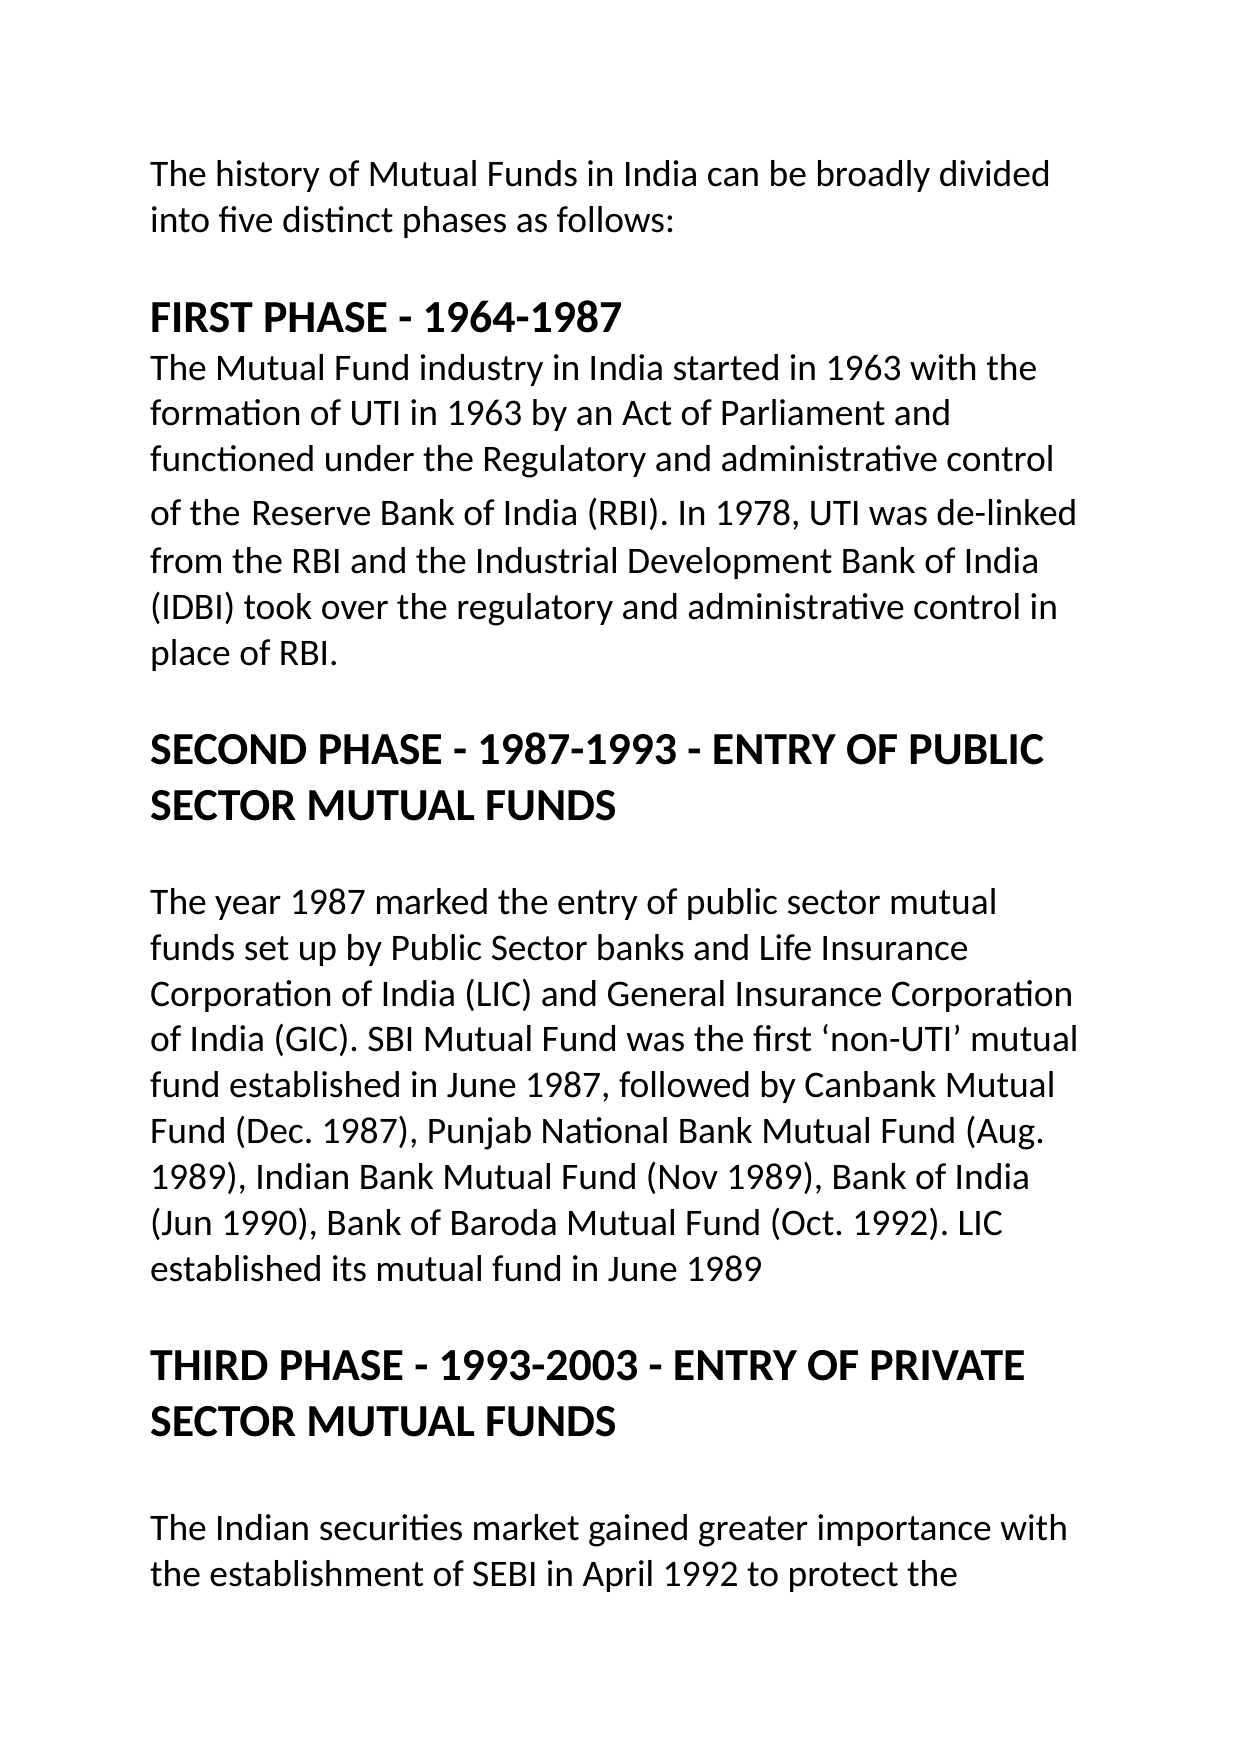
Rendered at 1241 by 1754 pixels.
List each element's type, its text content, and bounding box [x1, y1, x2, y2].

text The history of Mutual Funds in India can be broadly divided into five distinct phases as follows: [150, 150, 1090, 242]
text The year 1987 marked the entry of public sector mutual funds set up by Public Sector banks and Life Insurance Corporation of India (LIC) and General Insurance Corporation of India (GIC). SBI Mutual Fund was the first ‘non-UTI’ mutual fund established in June 1987, followed by Canbank Mutual Fund (Dec. 1987), Punjab National Bank Mutual Fund (Aug. 1989), Indian Bank Mutual Fund (Nov 1989), Bank of India (Jun 1990), Bank of Baroda Mutual Fund (Oct. 1992). LIC established its mutual fund in June 1989 [150, 878, 1090, 1290]
text THIRD PHASE - 1993-2003 - ENTRY OF PRIVATE SECTOR MUTUAL FUNDS [150, 1336, 1090, 1448]
text FIRST PHASE - 1964-1987 [150, 287, 1090, 343]
text The Mutual Fund industry in India started in 1963 with the formation of UTI in 1963 by an Act of Parliament and functioned under the Regulatory and administrative control of the Reserve Bank of India (RBI). In 1978, UTI was de-linked from the RBI and the Industrial Development Bank of India (IDBI) took over the regulatory and administrative control in place of RBI. [150, 343, 1090, 674]
text SECOND PHASE - 1987-1993 - ENTRY OF PUBLIC SECTOR MUTUAL FUNDS [150, 720, 1090, 832]
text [150, 1504, 1090, 1596]
